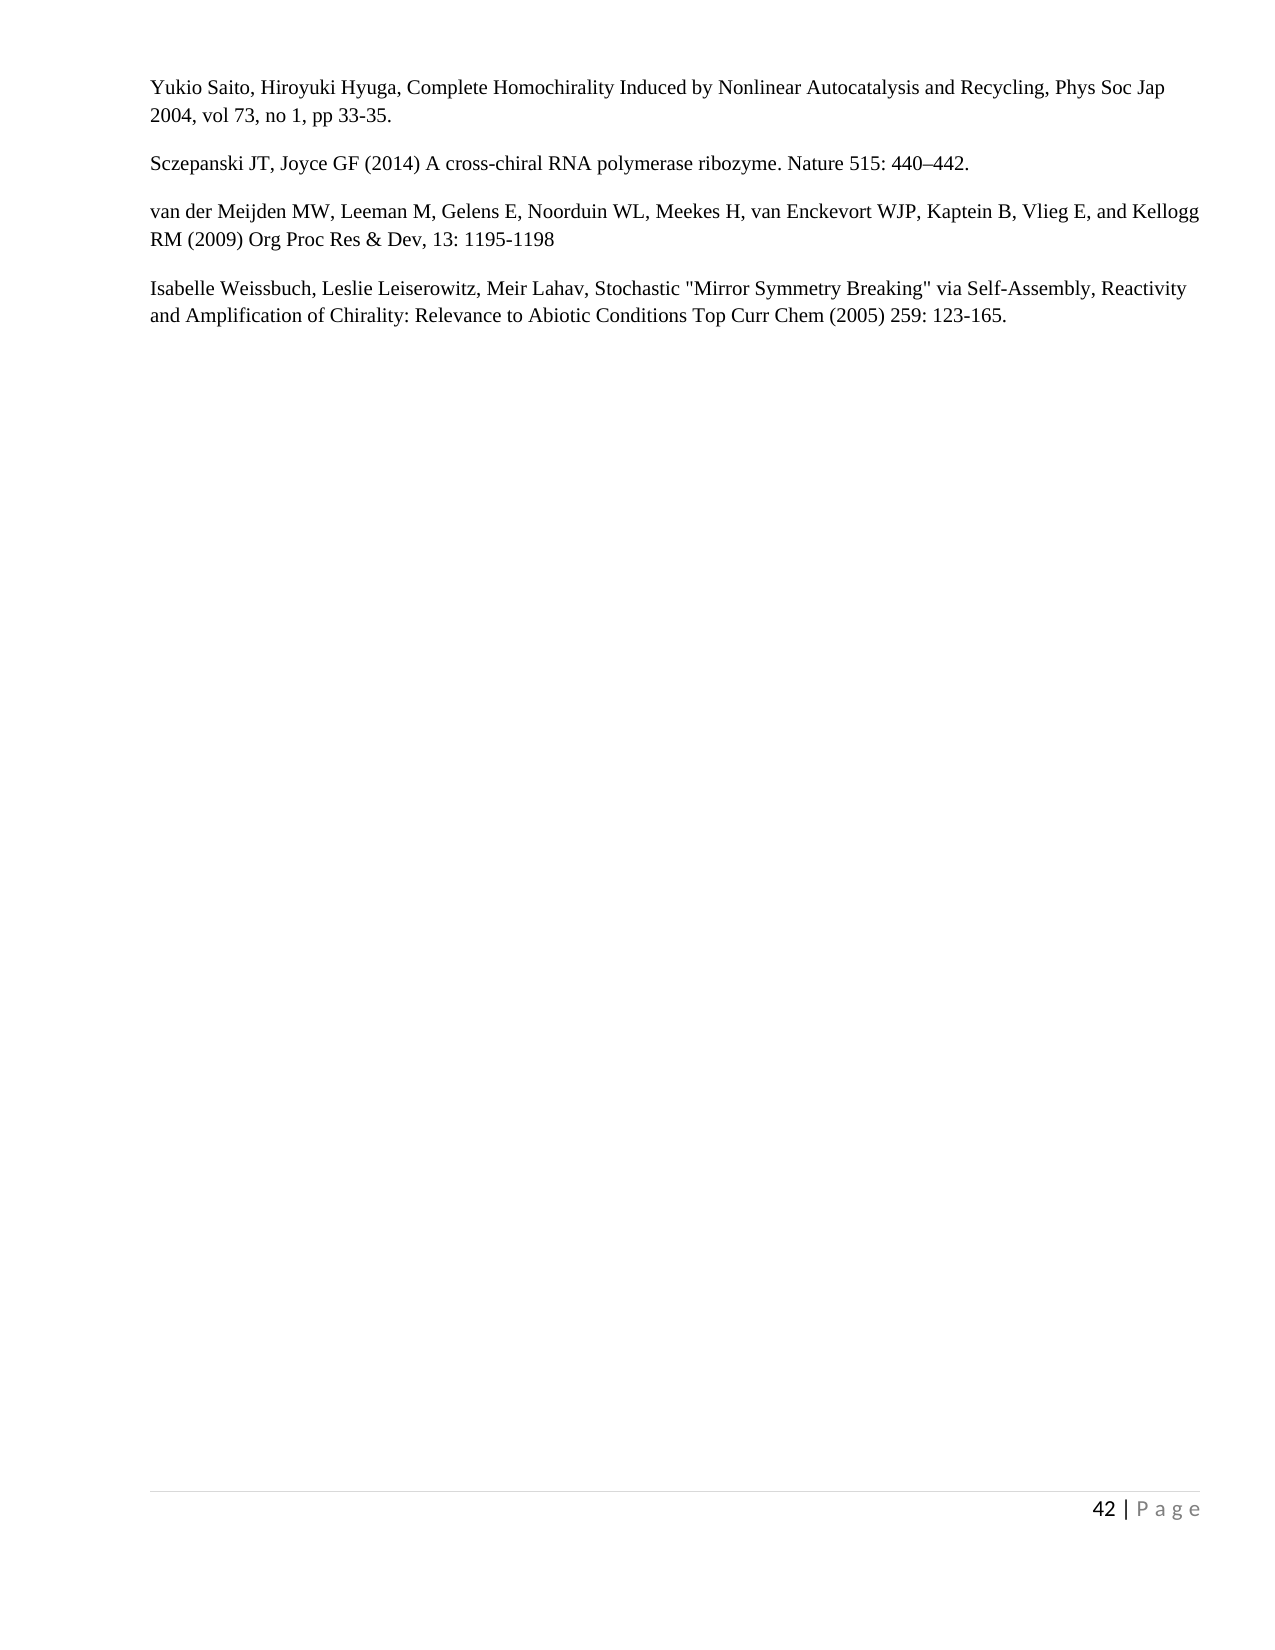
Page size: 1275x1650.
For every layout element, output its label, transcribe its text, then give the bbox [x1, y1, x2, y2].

text Isabelle Weissbuch, Leslie Leiserowitz, Meir Lahav, Stochastic "Mirror Symmetry Breaking" via Self-Assembly, Reactivity and Amplification of Chirality: Relevance to Abiotic Conditions Top Curr Chem (2005) 259: 123-165. [150, 276, 1200, 327]
text Sczepanski JT, Joyce GF (2014) A cross-chiral RNA polymerase ribozyme. Nature 515: 440–442. [150, 151, 1200, 175]
text van der Meijden MW, Leeman M, Gelens E, Noorduin WL, Meekes H, van Enckevort WJP, Kaptein B, Vlieg E, and Kellogg RM (2009) Org Proc Res & Dev, 13: 1195-1198 [150, 199, 1200, 251]
text Yukio Saito, Hiroyuki Hyuga, Complete Homochirality Induced by Nonlinear Autocatalysis and Recycling, Phys Soc Jap 2004, vol 73, no 1, pp 33-35. [150, 75, 1200, 127]
